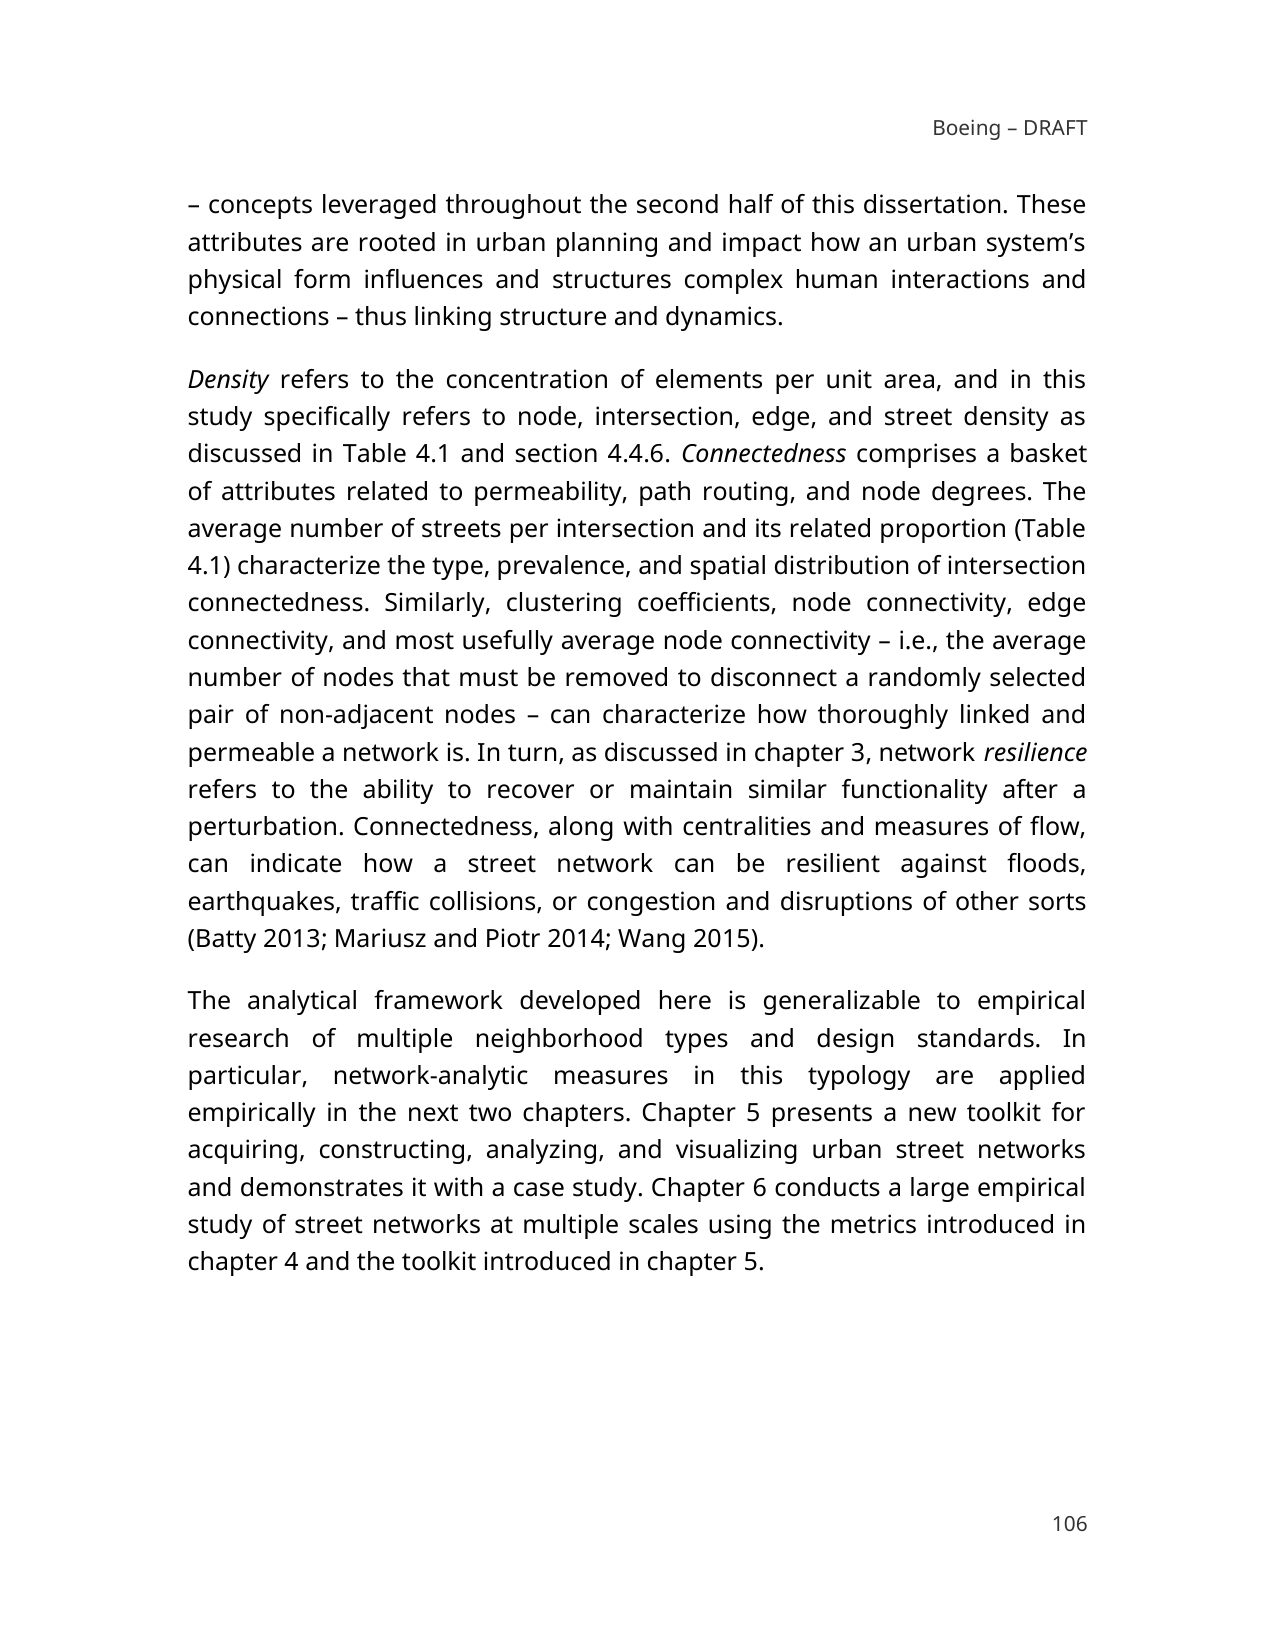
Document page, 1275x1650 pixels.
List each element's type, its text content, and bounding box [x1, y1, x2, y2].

text Density refers to the concentration of elements per unit area, and in this study specifically refers to node, intersection, edge, and street density as discussed in Table 4.1 and section 4.4.6. Connectedness comprises a basket of attributes related to permeability, path routing, and node degrees. The average number of streets per intersection and its related proportion (Table 4.1) characterize the type, prevalence, and spatial distribution of intersection connectedness. Similarly, clustering coefficients, node connectivity, edge connectivity, and most usefully average node connectivity – i.e., the average number of nodes that must be removed to disconnect a randomly selected pair of non-adjacent nodes – can characterize how thoroughly linked and permeable a network is. In turn, as discussed in chapter 3, network resilience refers to the ability to recover or maintain similar functionality after a perturbation. Connectedness, along with centralities and measures of flow, can indicate how a street network can be resilient against floods, earthquakes, traffic collisions, or congestion and disruptions of other sorts (Batty 2013; Mariusz and Piotr 2014; Wang 2015). [187, 362, 1087, 955]
text The analytical framework developed here is generalizable to empirical research of multiple neighborhood types and design standards. In particular, network-analytic measures in this typology are applied empirically in the next two chapters. Chapter 5 presents a new toolkit for acquiring, constructing, analyzing, and visualizing urban street networks and demonstrates it with a case study. Chapter 6 conducts a large empirical study of street networks at multiple scales using the metrics introduced in chapter 4 and the toolkit introduced in chapter 5. [187, 983, 1087, 1278]
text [187, 187, 1087, 333]
